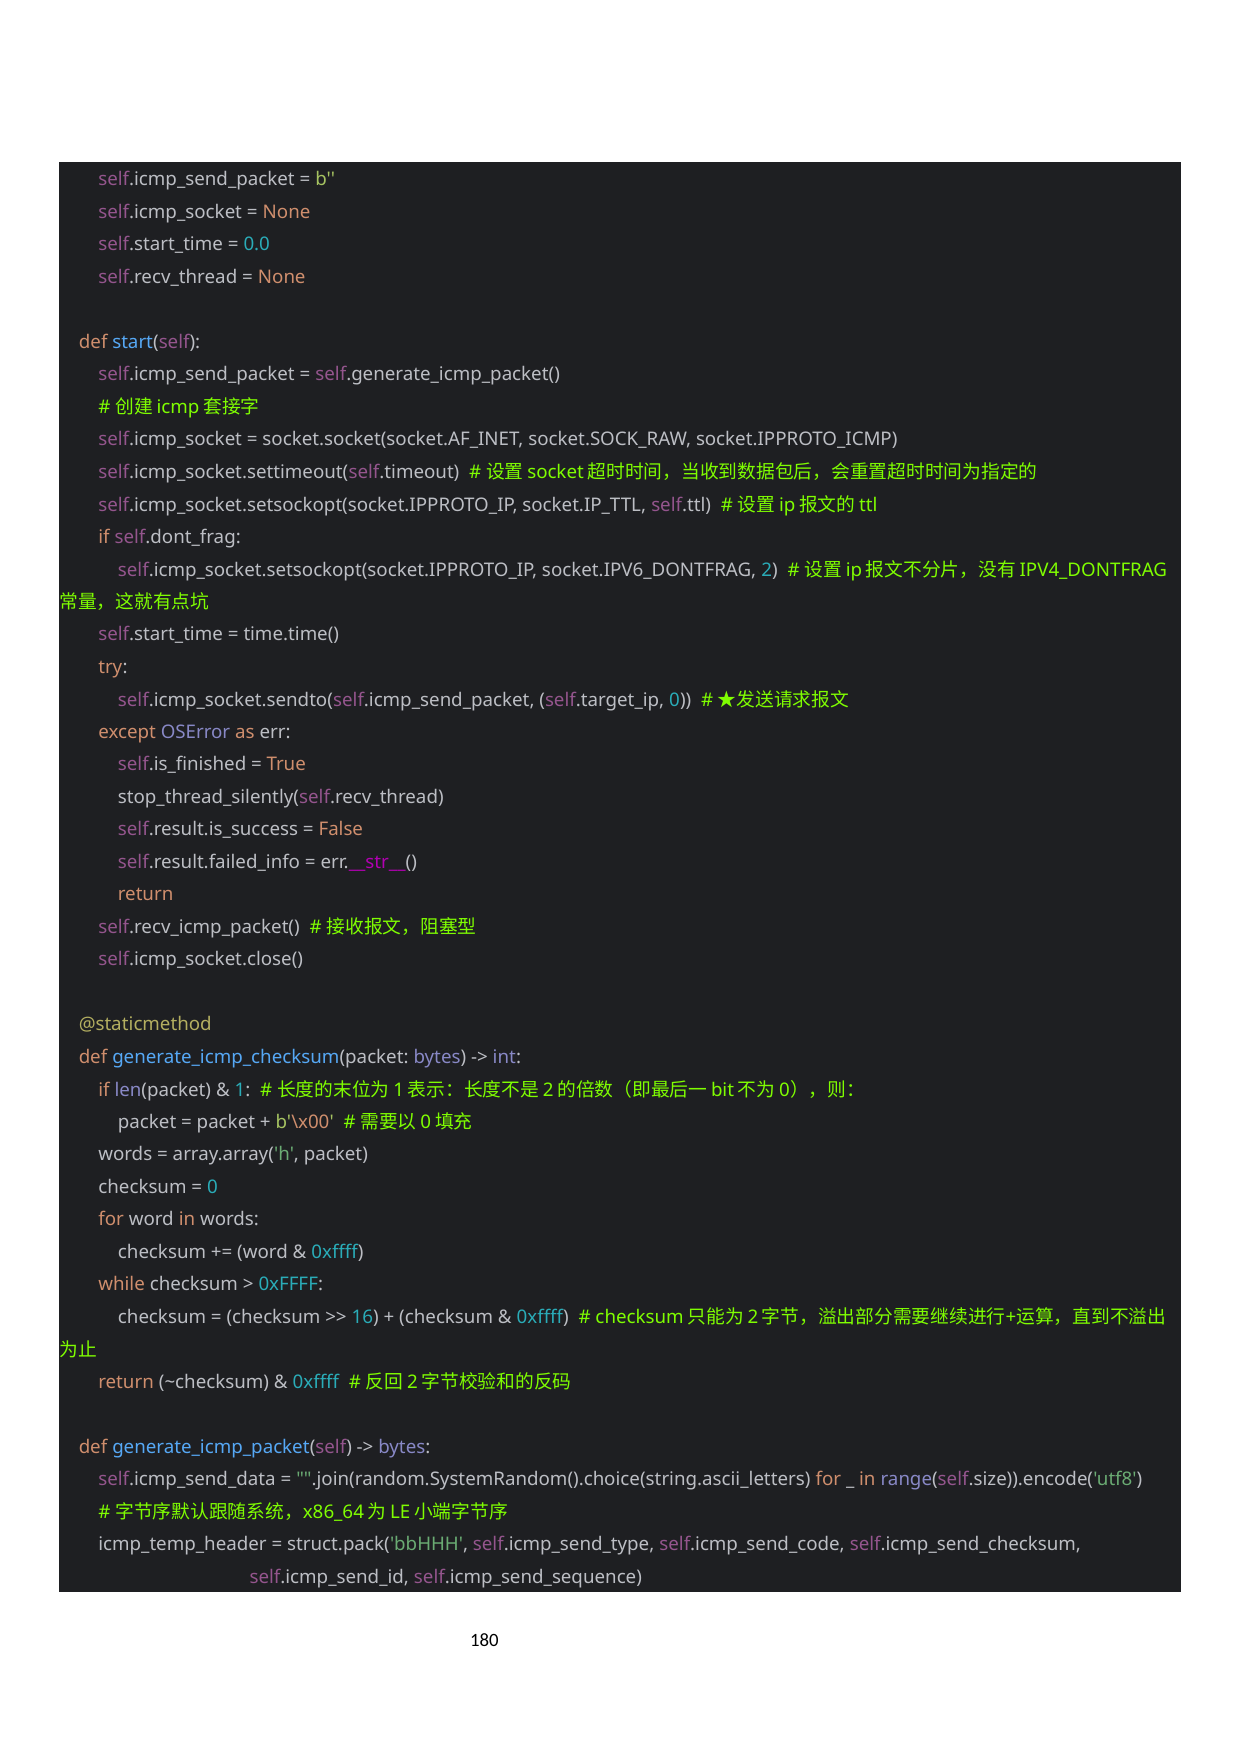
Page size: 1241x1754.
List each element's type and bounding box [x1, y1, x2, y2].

text [59, 162, 1181, 1592]
